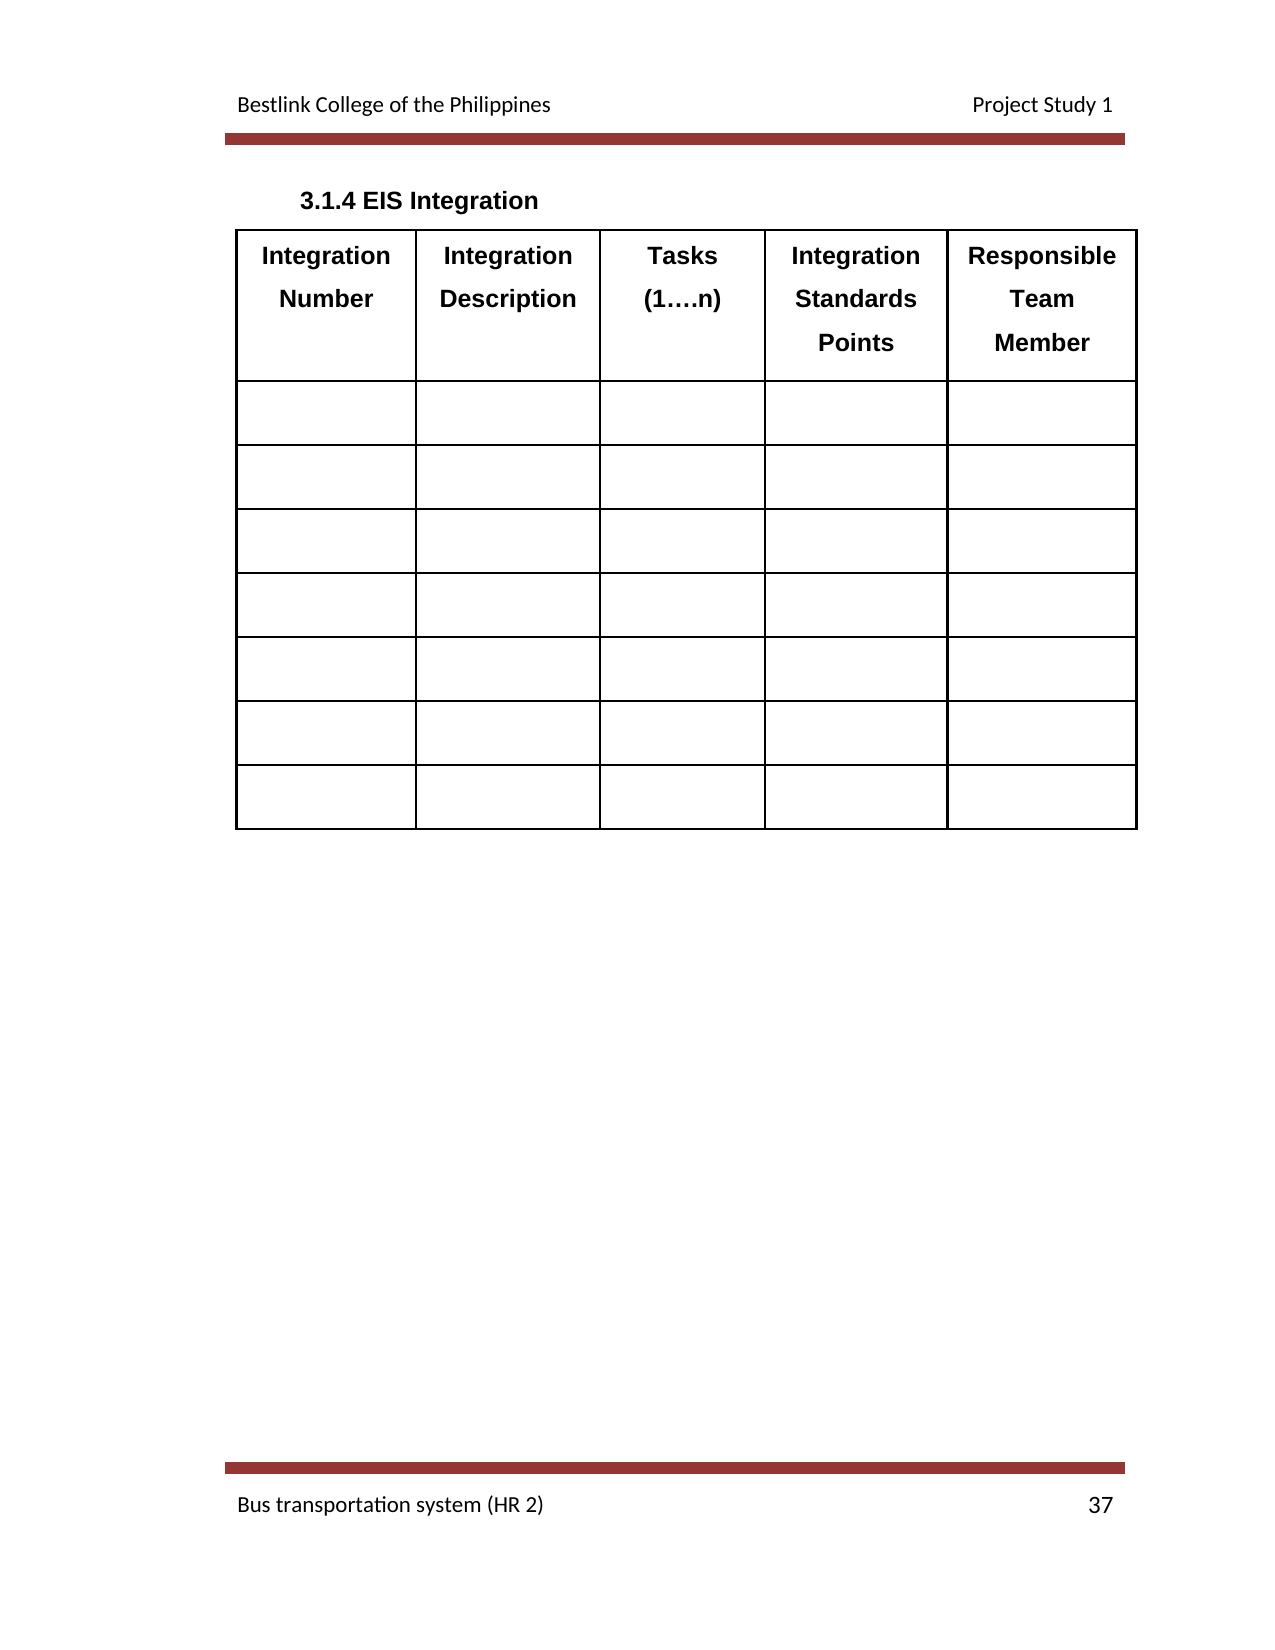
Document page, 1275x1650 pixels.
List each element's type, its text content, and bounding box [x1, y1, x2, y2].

table_cell [238, 510, 415, 572]
table_cell [601, 638, 764, 700]
table_cell [949, 766, 1135, 828]
table_cell [417, 574, 599, 636]
table_cell [766, 574, 946, 636]
table_cell [766, 766, 946, 828]
table_cell [949, 638, 1135, 700]
table_cell [238, 382, 415, 444]
table_cell [949, 510, 1135, 572]
table_cell [766, 382, 946, 444]
table_cell [601, 382, 764, 444]
table_cell [238, 446, 415, 508]
table_cell [601, 702, 764, 764]
table_cell [766, 446, 946, 508]
table_header Integration Standards Points [766, 231, 946, 380]
table_header Integration Number [238, 231, 415, 380]
table_cell [238, 638, 415, 700]
table_cell [949, 702, 1135, 764]
table_cell [949, 574, 1135, 636]
table_cell [766, 510, 946, 572]
table_cell [238, 574, 415, 636]
table_header Responsible Team Member [949, 231, 1135, 380]
table_cell [417, 702, 599, 764]
table_cell [417, 510, 599, 572]
table_cell [601, 574, 764, 636]
table_header Integration Description [417, 231, 599, 380]
table_cell [949, 382, 1135, 444]
table_cell [949, 446, 1135, 508]
table_cell [417, 446, 599, 508]
table_cell [601, 766, 764, 828]
table_cell [766, 638, 946, 700]
table_header Tasks (1….n) [601, 231, 764, 380]
table_cell [766, 702, 946, 764]
table_cell [238, 702, 415, 764]
table_cell [417, 382, 599, 444]
table_cell [417, 766, 599, 828]
table_cell [238, 766, 415, 828]
table_cell [417, 638, 599, 700]
text 3.1.4 EIS Integration [300, 186, 1125, 214]
table_cell [601, 446, 764, 508]
table_cell [601, 510, 764, 572]
